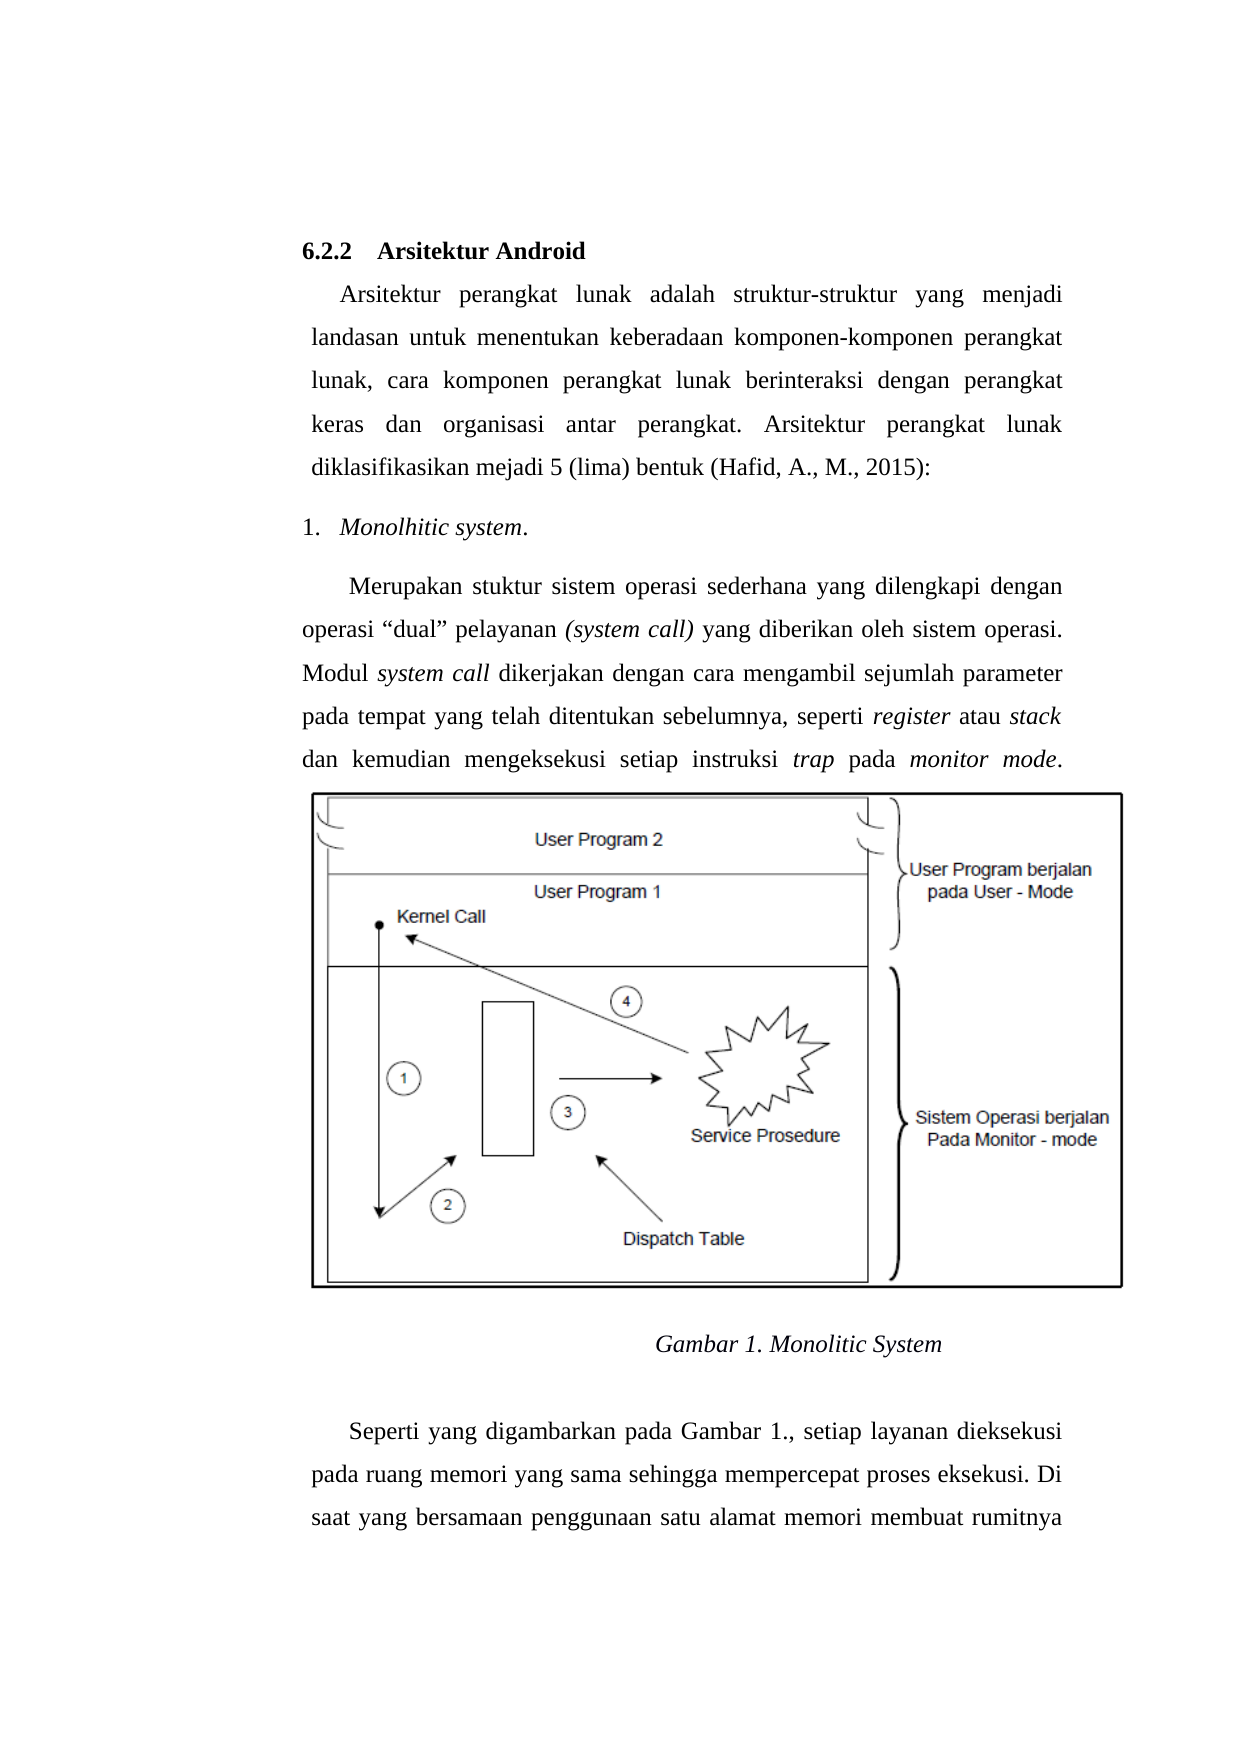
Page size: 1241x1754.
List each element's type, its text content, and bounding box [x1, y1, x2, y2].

text Merupakan stuktur sistem operasi sederhana yang dilengkapi dengan operasi “dual” pelayanan (system call) yang diberikan oleh sistem operasi. Modul system call dikerjakan dengan cara mengambil sejumlah parameter pada tempat yang telah ditentukan sebelumnya, seperti register atau stack dan kemudian mengeksekusi setiap instruksi trap pada monitor mode. [302, 571, 1063, 786]
subtitle Arsitektur Android [302, 236, 1063, 265]
text Gambar 1. Monolitic System [461, 1329, 1063, 1358]
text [311, 1416, 1063, 1531]
list Monolhitic system. [302, 512, 1063, 540]
text Arsitektur perangkat lunak adalah struktur-struktur yang menjadi landasan untuk menentukan keberadaan komponen-komponen perangkat lunak, cara komponen perangkat lunak berinteraksi dengan perangkat keras dan organisasi antar perangkat. Arsitektur perangkat lunak diklasifikasikan mejadi 5 (lima) bentuk (Hafid, A., M., 2015): [311, 279, 1063, 481]
